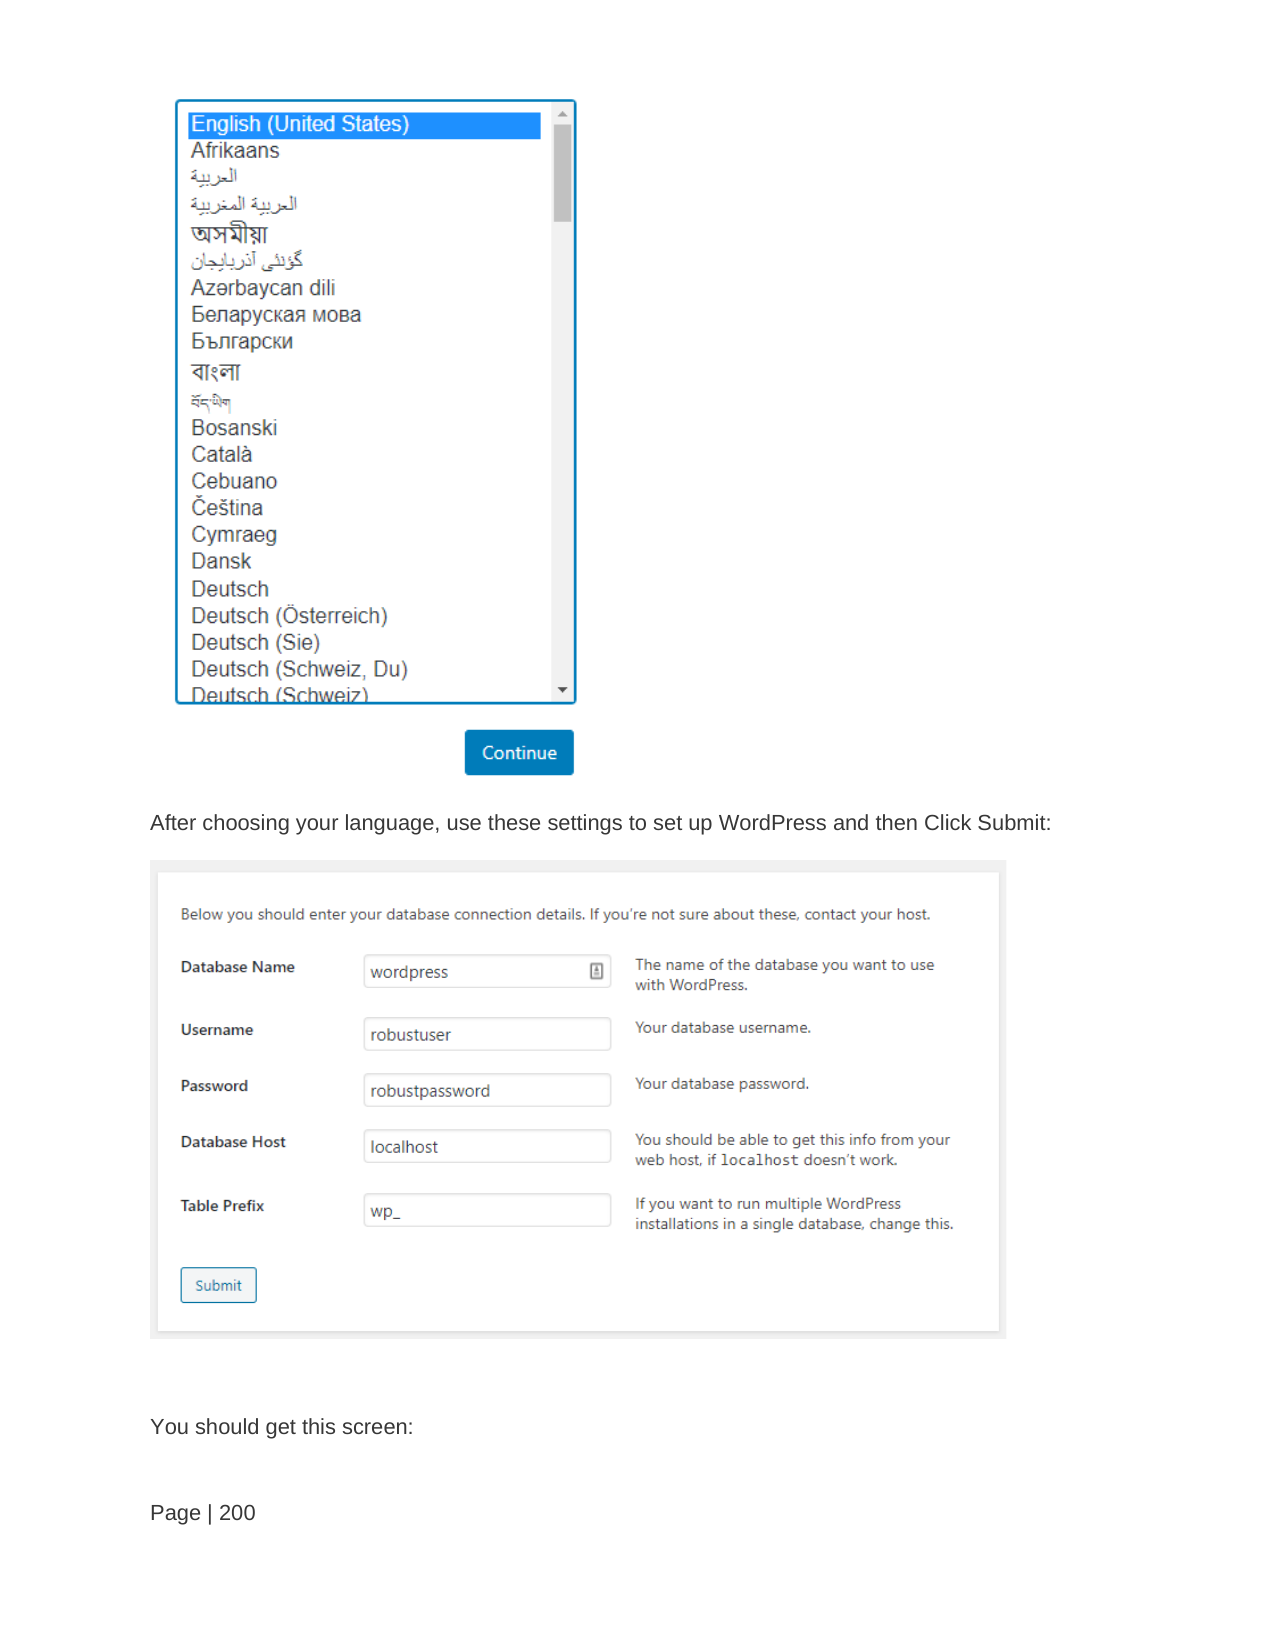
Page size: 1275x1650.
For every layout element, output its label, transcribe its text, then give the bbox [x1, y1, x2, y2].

text You should get this screen: [150, 1414, 1200, 1439]
text After choosing your language, use these settings to set up WordPress and then Click Submit: [150, 810, 1200, 835]
